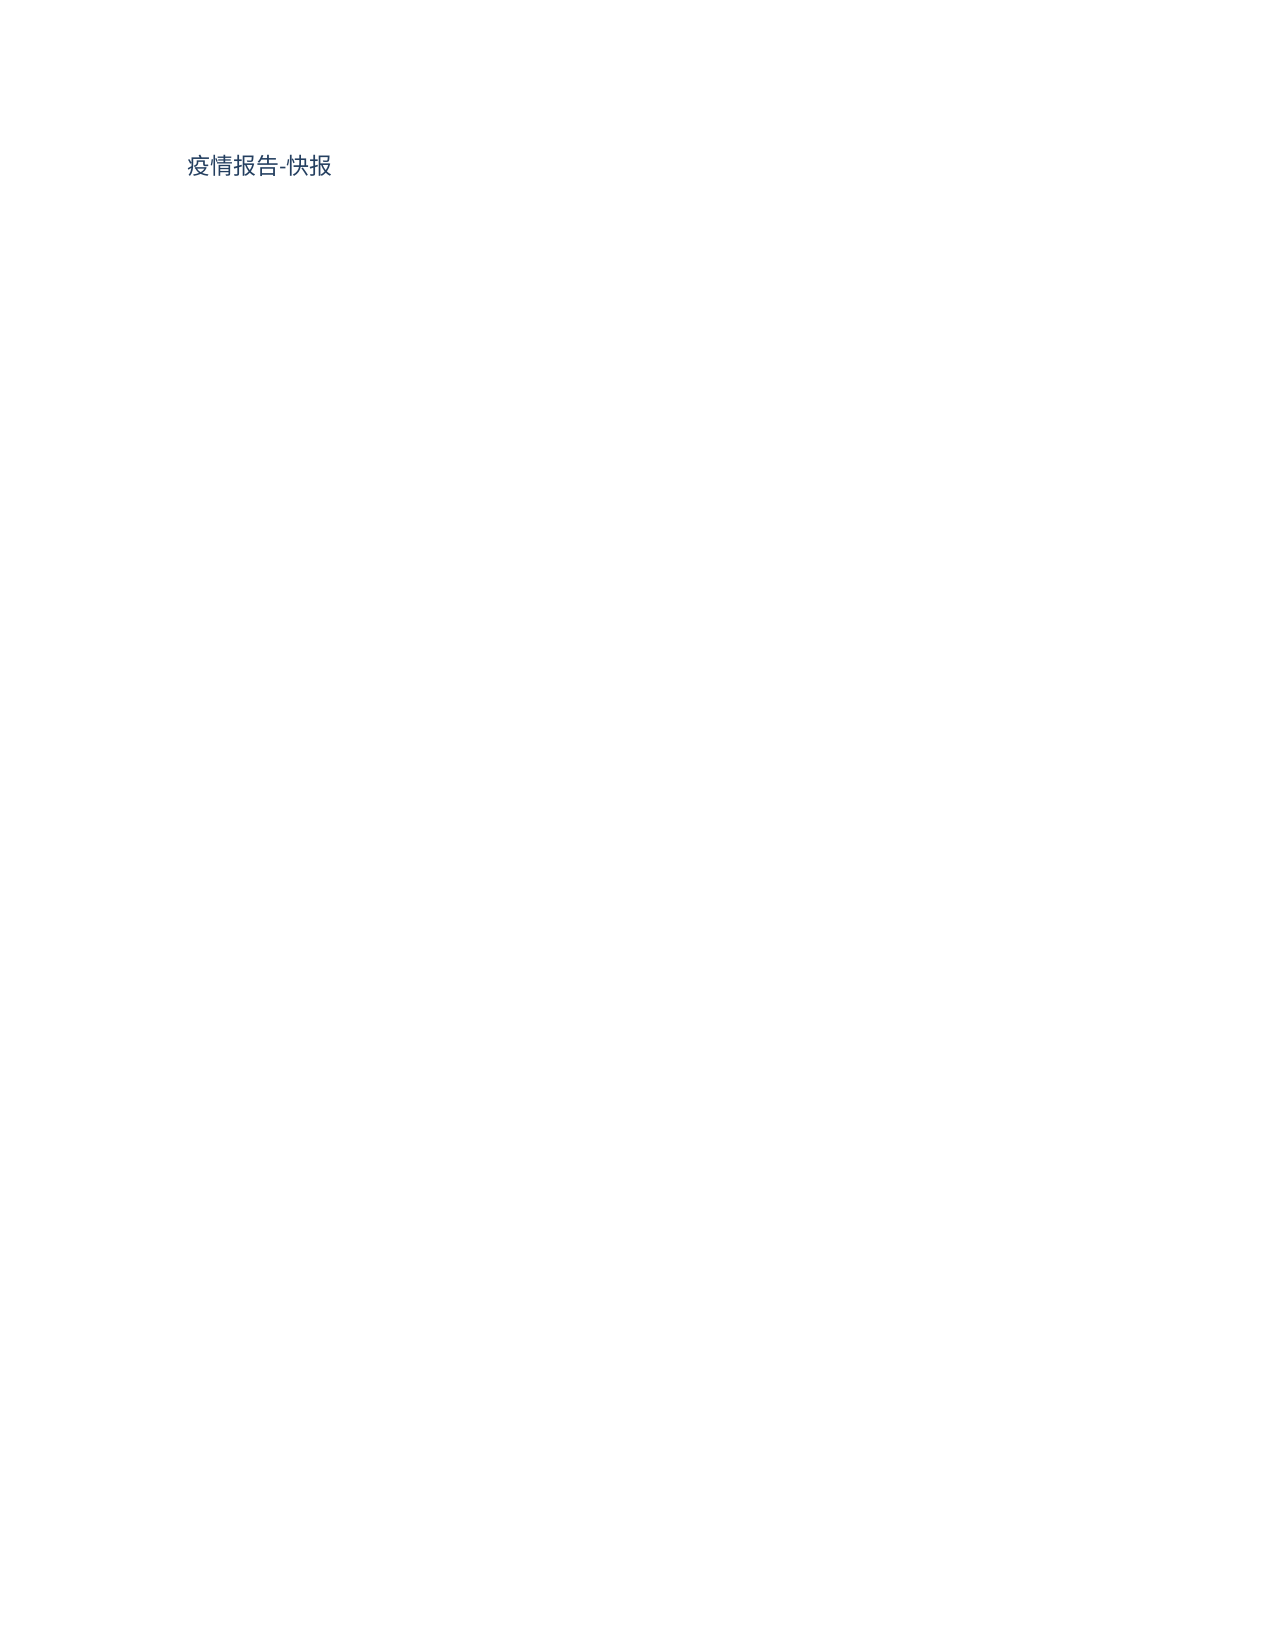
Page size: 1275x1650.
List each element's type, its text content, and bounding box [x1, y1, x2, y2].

subtitle 疫情报告-快报 [187, 150, 1087, 181]
